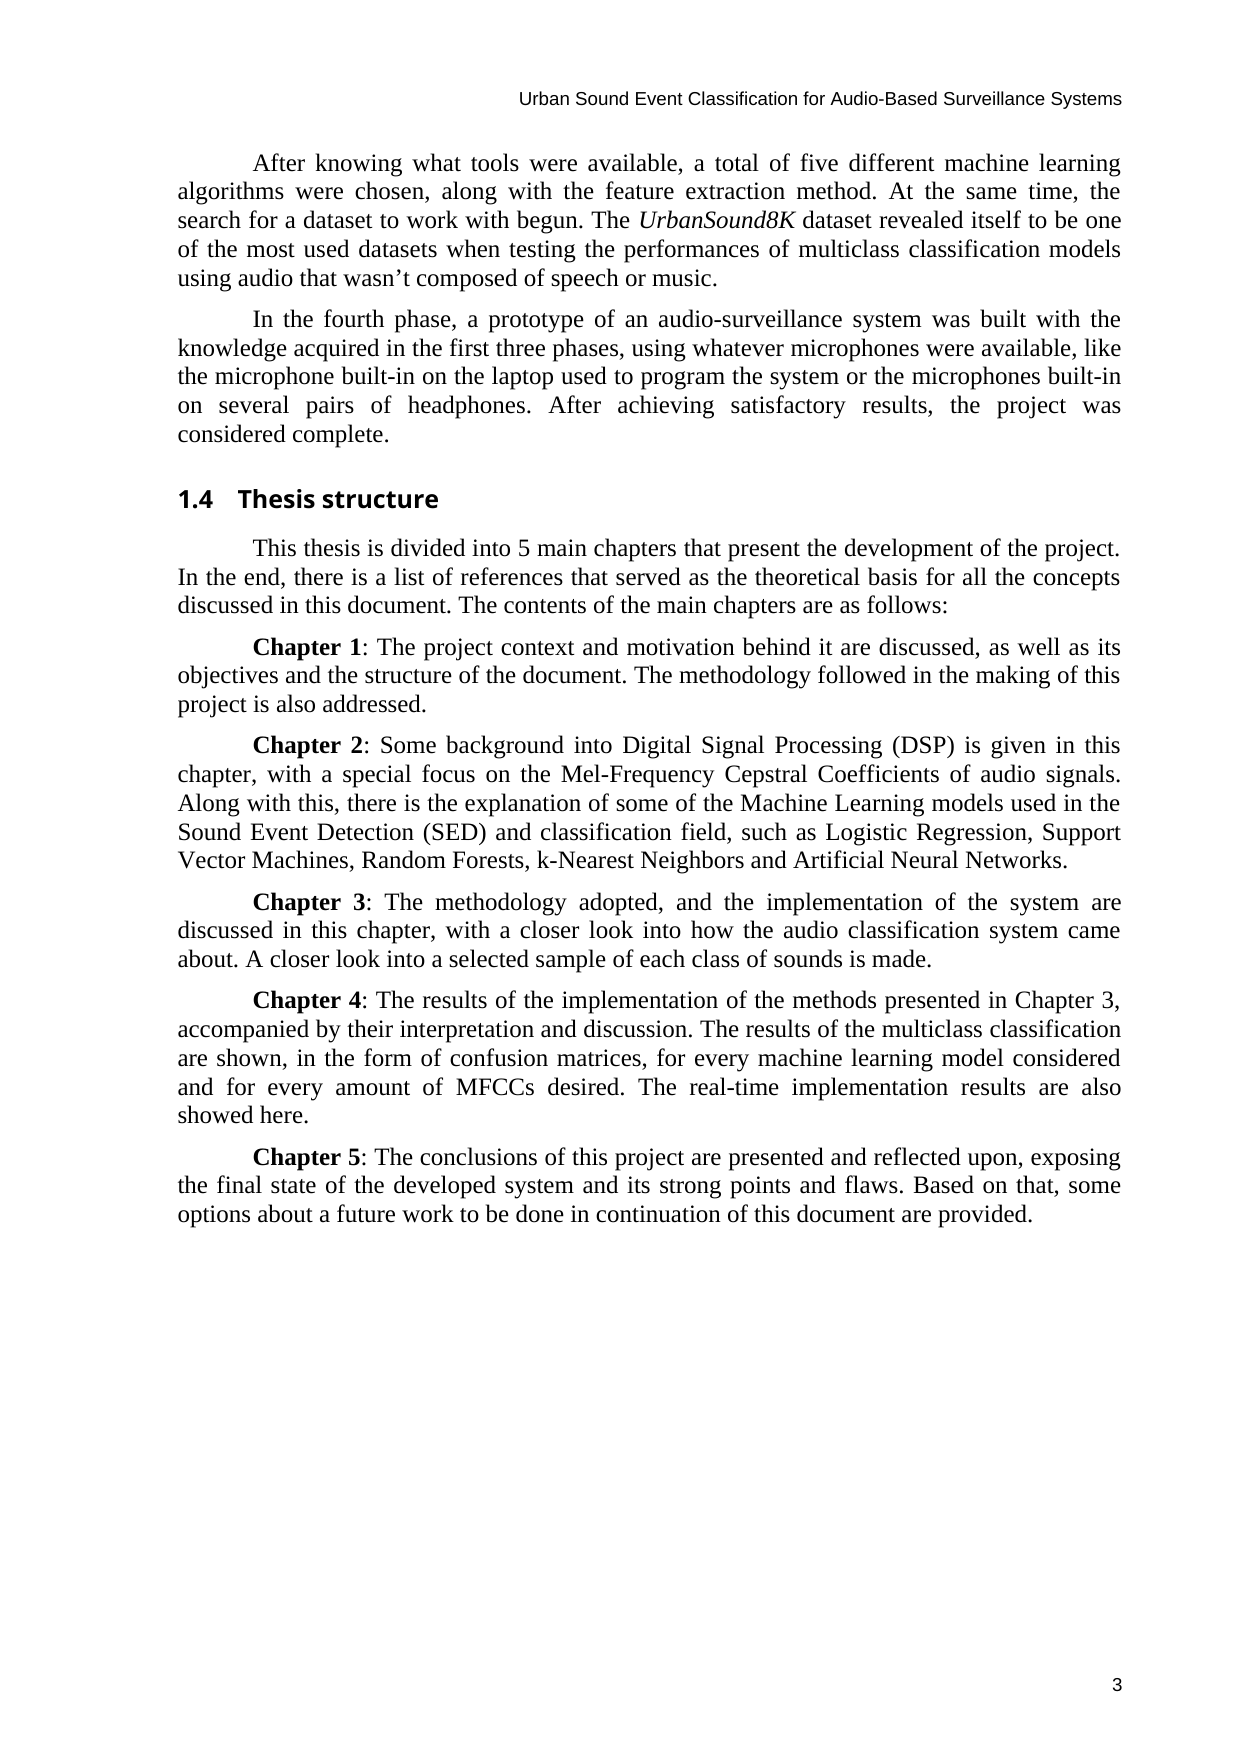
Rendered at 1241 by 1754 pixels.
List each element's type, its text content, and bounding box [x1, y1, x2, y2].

text In the fourth phase, a prototype of an audio-surveillance system was built with the knowledge acquired in the first three phases, using whatever microphones were available, like the microphone built-in on the laptop used to program the system or the microphones built-in on several pairs of headphones. After achieving satisfactory results, the project was considered complete. [177, 304, 1122, 448]
text Chapter 4: The results of the implementation of the methods presented in Chapter 3, accompanied by their interpretation and discussion. The results of the multiclass classification are shown, in the form of confusion matrices, for every machine learning model considered and for every amount of MFCCs desired. The real-time implementation results are also showed here. [177, 986, 1122, 1129]
text This thesis is divided into 5 main chapters that present the development of the project. In the end, there is a list of references that served as the theoretical basis for all the concepts discussed in this document. The contents of the main chapters are as follows: [177, 533, 1122, 619]
text Chapter 2: Some background into Digital Signal Processing (DSP) is given in this chapter, with a special focus on the Mel-Frequency Cepstral Coefficients of audio signals. Along with this, there is the explanation of some of the Machine Learning models used in the Sound Event Detection (SED) and classification field, such as Logistic Regression, Support Vector Machines, Random Forests, k-Nearest Neighbors and Artificial Neural Networks. [177, 731, 1122, 874]
text Chapter 5: The conclusions of this project are presented and reflected upon, exposing the final state of the developed system and its strong points and flaws. Based on that, some options about a future work to be done in continuation of this document are provided. [177, 1142, 1122, 1228]
text Chapter 1: The project context and motivation behind it are discussed, as well as its objectives and the structure of the document. The methodology followed in the making of this project is also addressed. [177, 632, 1122, 718]
text Chapter 3: The methodology adopted, and the implementation of the system are discussed in this chapter, with a closer look into how the audio classification system came about. A closer look into a selected sample of each class of sounds is made. [177, 887, 1122, 973]
text After knowing what tools were available, a total of five different machine learning algorithms were chosen, along with the feature extraction method. At the same time, the search for a dataset to work with begun. The UrbanSound8K dataset revealed itself to be one of the most used datasets when testing the performances of multiclass classification models using audio that wasn’t composed of speech or music. [177, 148, 1122, 291]
subtitle Thesis structure [177, 485, 1122, 514]
